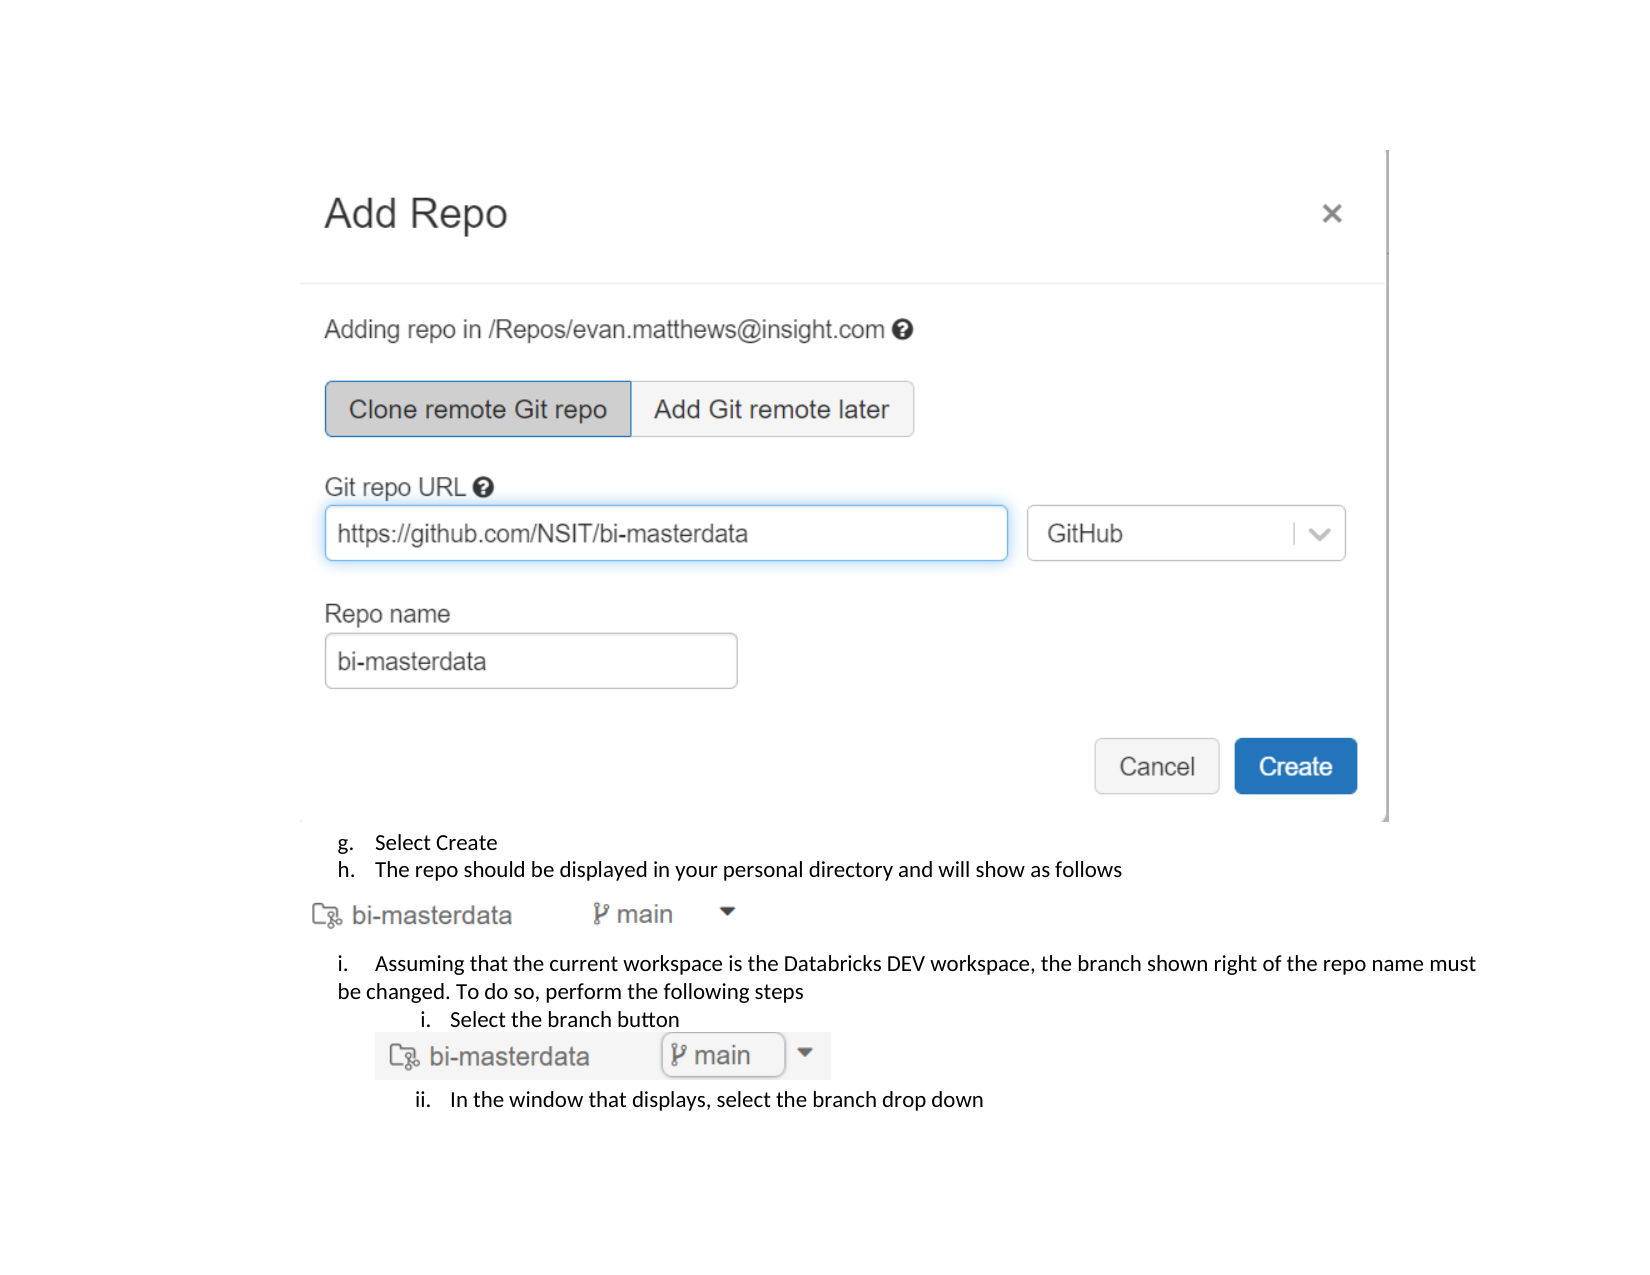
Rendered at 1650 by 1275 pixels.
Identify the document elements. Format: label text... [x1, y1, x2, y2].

list The repo should be displayed in your personal directory and will show as follows [337, 856, 1500, 884]
picture [300, 883, 757, 943]
list Select the branch button [431, 1005, 1500, 1033]
list Select Create [337, 828, 1500, 856]
picture [375, 1032, 832, 1080]
picture [300, 150, 1389, 822]
list In the window that displays, select the branch drop down [431, 1085, 1500, 1113]
list Assuming that the current workspace is the Databricks DEV workspace, the branch shown right of the repo name must be changed. To do so, perform the following steps [337, 949, 1500, 1005]
